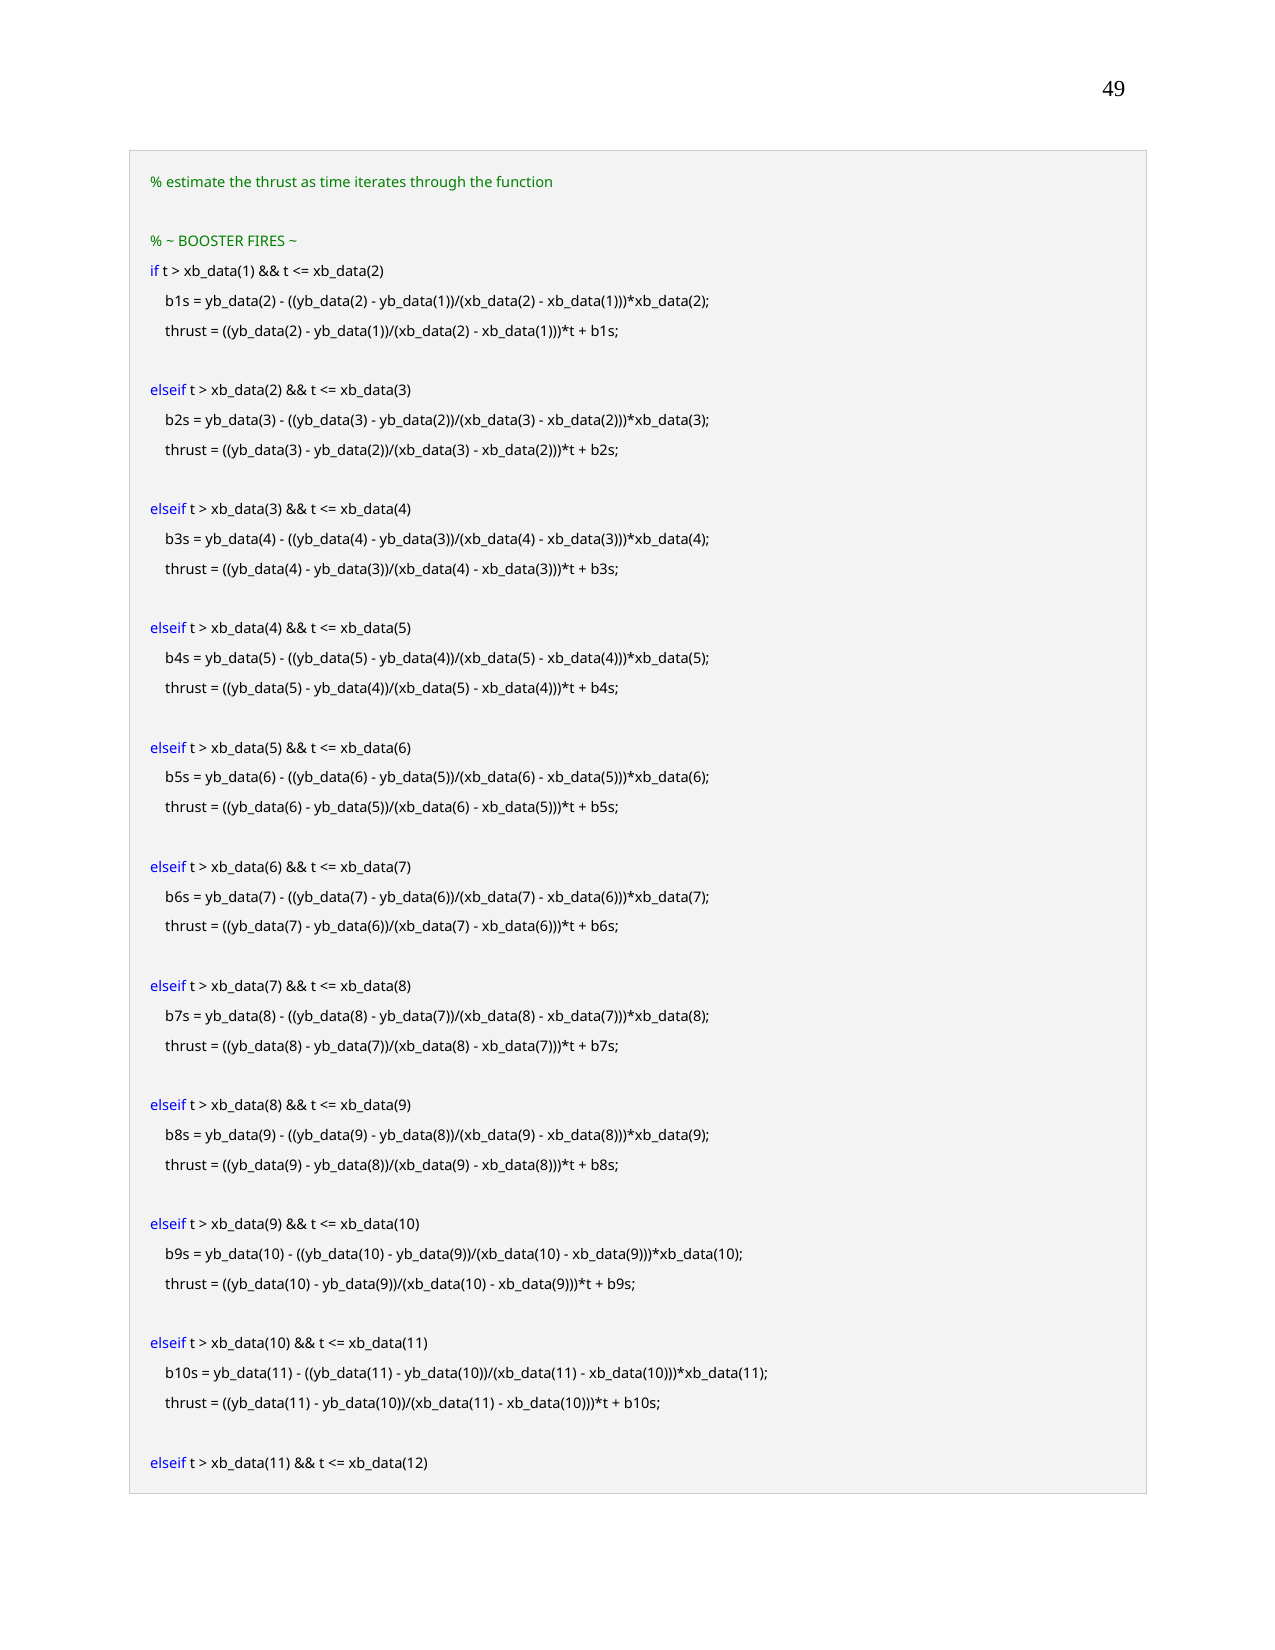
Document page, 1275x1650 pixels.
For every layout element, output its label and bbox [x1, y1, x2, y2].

text [130, 151, 1146, 1493]
